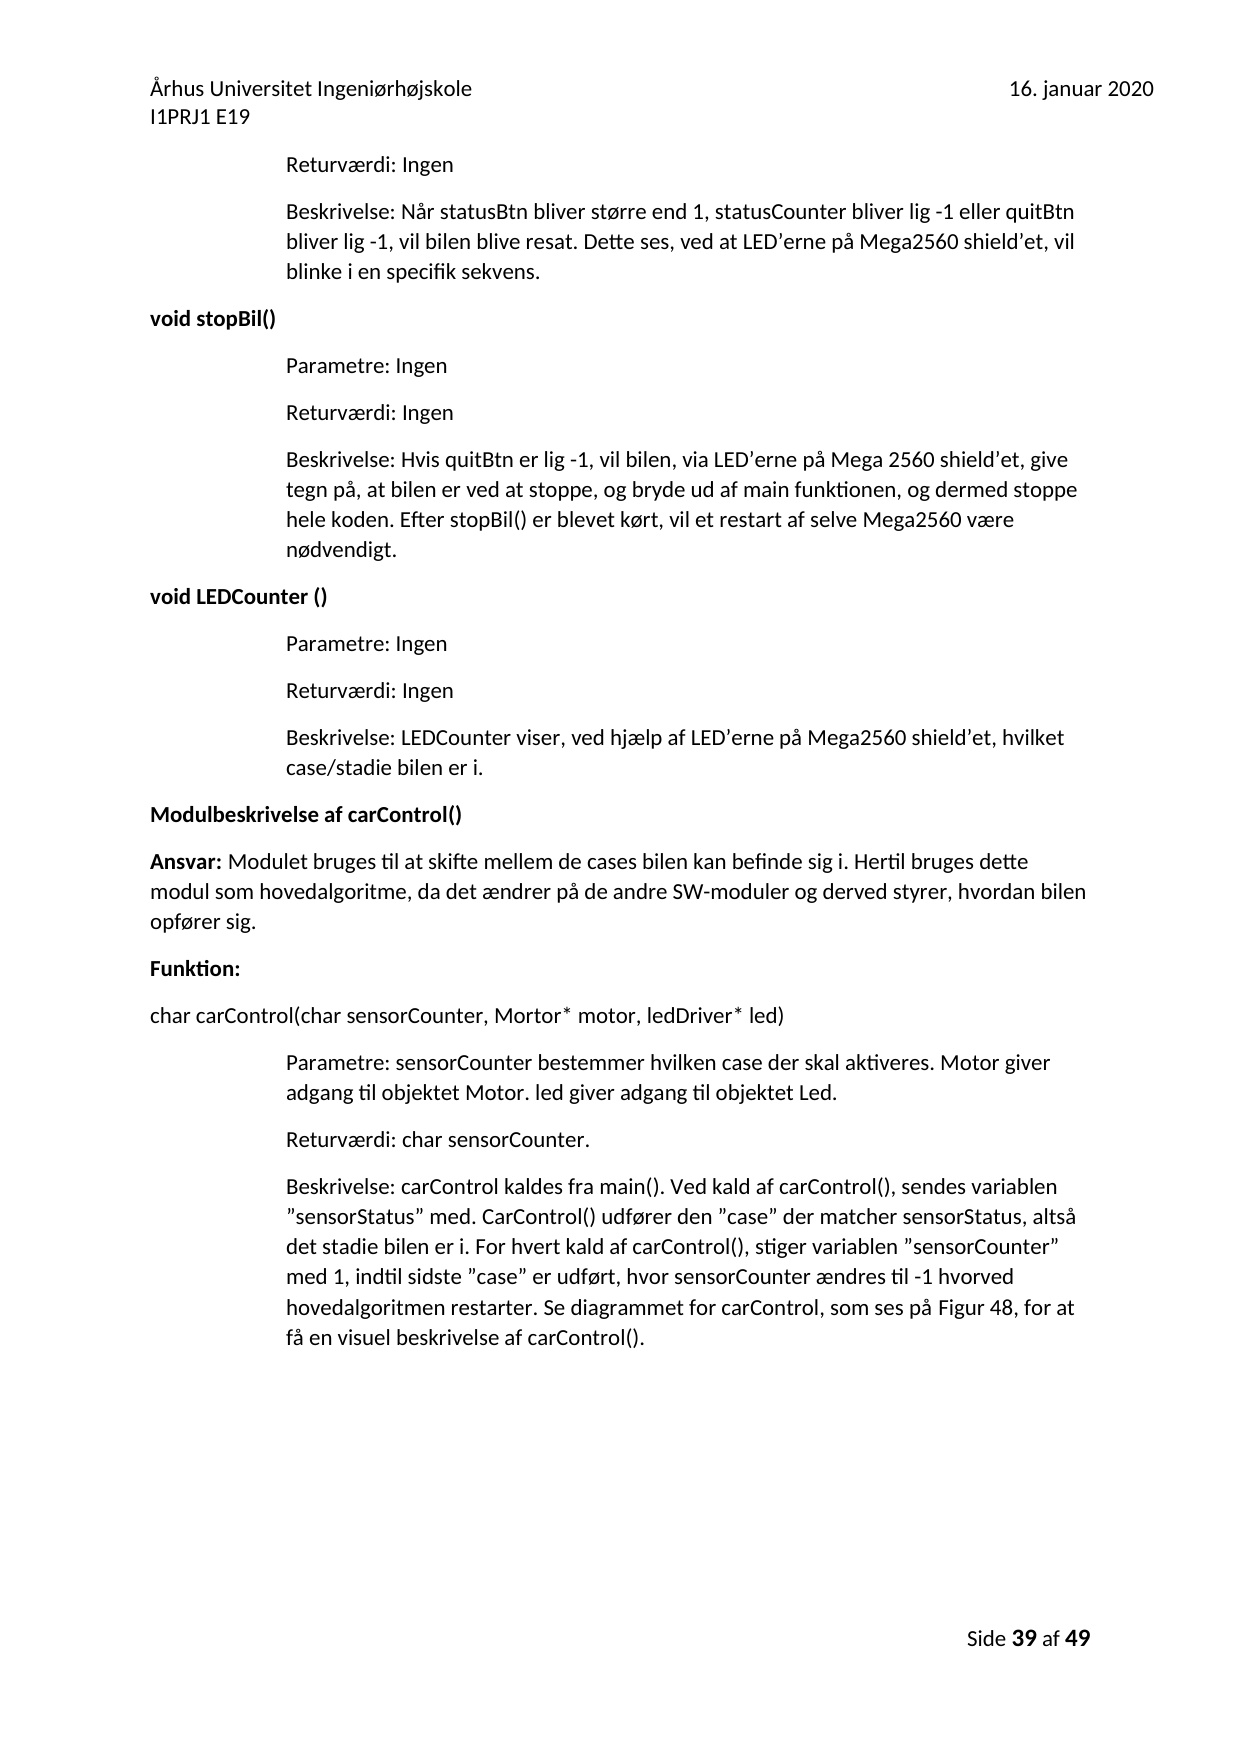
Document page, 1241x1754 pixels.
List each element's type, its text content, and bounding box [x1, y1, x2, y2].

text Beskrivelse: Når statusBtn bliver større end 1, statusCounter bliver lig -1 eller quitBtn bliver lig -1, vil bilen blive resat. Dette ses, ved at LED’erne på Mega2560 shield’et, vil blinke i en specifik sekvens. [286, 197, 1090, 285]
text Returværdi: Ingen [150, 398, 1090, 426]
text Returværdi: Ingen [150, 150, 1090, 178]
text Modulbeskrivelse af carControl() [150, 800, 1090, 828]
text Returværdi: Ingen [150, 676, 1090, 704]
text void LEDCounter () [150, 582, 1090, 610]
text Beskrivelse: LEDCounter viser, ved hjælp af LED’erne på Mega2560 shield’et, hvilket case/stadie bilen er i. [286, 723, 1090, 781]
text Parametre: Ingen [150, 351, 1090, 379]
text char carControl(char sensorCounter, Mortor* motor, ledDriver* led) [150, 1001, 1090, 1029]
text Beskrivelse: carControl kaldes fra main(). Ved kald af carControl(), sendes variablen ”sensorStatus” med. CarControl() udfører den ”case” der matcher sensorStatus, altså det stadie bilen er i. For hvert kald af carControl(), stiger variablen ”sensorCounter” med 1, indtil sidste ”case” er udført, hvor sensorCounter ændres til -1 hvorved hovedalgoritmen restarter. Se diagrammet for carControl, som ses på Figur 48, for at få en visuel beskrivelse af carControl(). [286, 1172, 1090, 1351]
text Parametre: sensorCounter bestemmer hvilken case der skal aktiveres. Motor giver adgang til objektet Motor. led giver adgang til objektet Led. [286, 1048, 1090, 1106]
text Returværdi: char sensorCounter. [286, 1125, 1090, 1153]
text Parametre: Ingen [150, 629, 1090, 657]
text Funktion: [150, 954, 1090, 982]
text Beskrivelse: Hvis quitBtn er lig -1, vil bilen, via LED’erne på Mega 2560 shield’et, give tegn på, at bilen er ved at stoppe, og bryde ud af main funktionen, og dermed stoppe hele koden. Efter stopBil() er blevet kørt, vil et restart af selve Mega2560 være nødvendigt. [286, 445, 1090, 563]
text Ansvar: Modulet bruges til at skifte mellem de cases bilen kan befinde sig i. Hertil bruges dette modul som hovedalgoritme, da det ændrer på de andre SW-moduler og derved styrer, hvordan bilen opfører sig. [150, 847, 1090, 935]
text void stopBil() [150, 304, 1090, 332]
